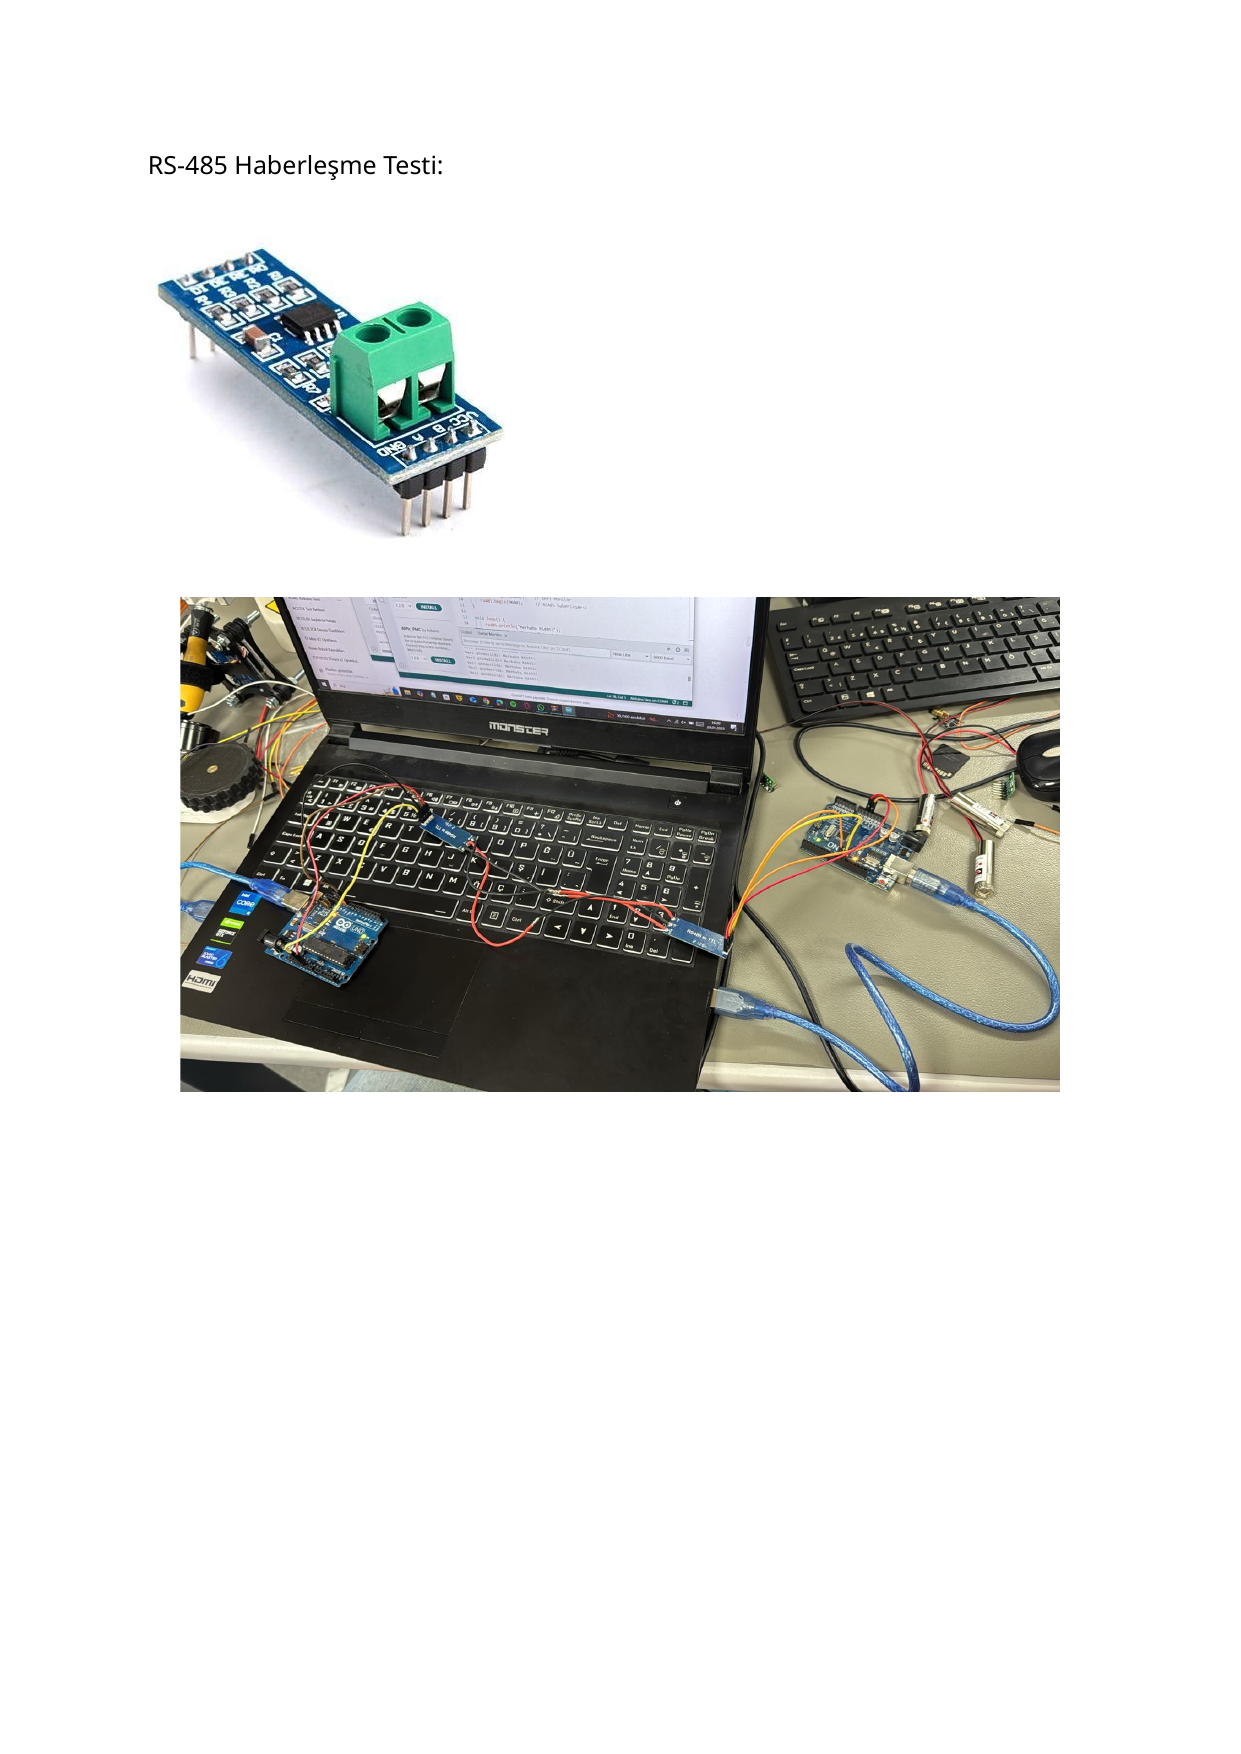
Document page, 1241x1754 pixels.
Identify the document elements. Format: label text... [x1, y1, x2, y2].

picture [180, 597, 1060, 1092]
picture [147, 203, 520, 576]
text RS-485 Haberleşme Testi: [148, 148, 1093, 182]
